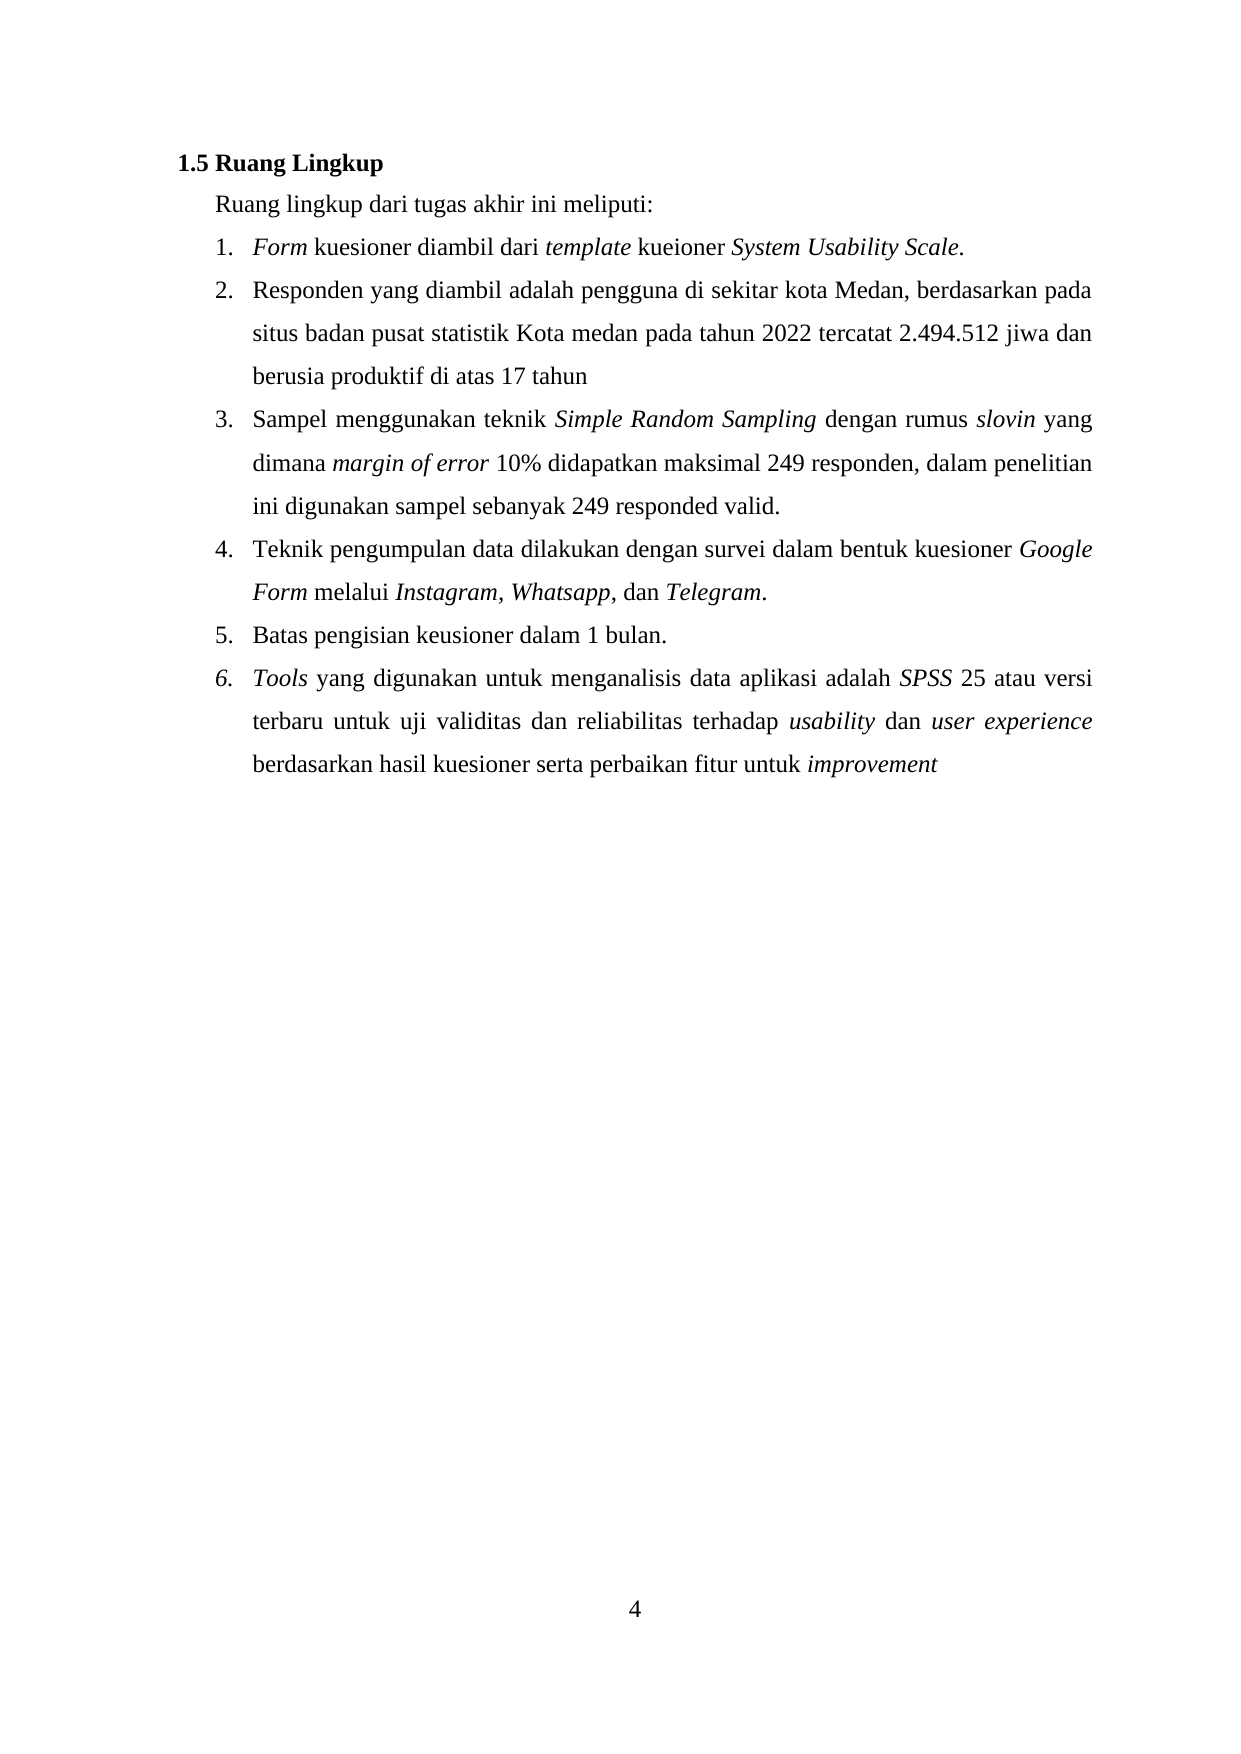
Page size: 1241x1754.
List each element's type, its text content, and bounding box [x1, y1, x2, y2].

list Batas pengisian keusioner dalam 1 bulan. [215, 620, 1092, 649]
list Tools yang digunakan untuk menganalisis data aplikasi adalah SPSS 25 atau versi terbaru untuk uji validitas dan reliabilitas terhadap usability dan user experience berdasarkan hasil kuesioner serta perbaikan fitur untuk improvement [215, 663, 1092, 778]
list Teknik pengumpulan data dilakukan dengan survei dalam bentuk kuesioner Google Form melalui Instagram, Whatsapp, dan Telegram. [215, 534, 1092, 606]
list Sampel menggunakan teknik Simple Random Sampling dengan rumus slovin yang dimana margin of error 10% didapatkan maksimal 249 responden, dalam penelitian ini digunakan sampel sebanyak 249 responded valid. [215, 404, 1092, 519]
subtitle Ruang Lingkup [177, 148, 1092, 176]
text Ruang lingkup dari tugas akhir ini meliputi: [177, 189, 1092, 218]
list Responden yang diambil adalah pengguna di sekitar kota Medan, berdasarkan pada situs badan pusat statistik Kota medan pada tahun 2022 tercatat 2.494.512 jiwa dan berusia produktif di atas 17 tahun [215, 275, 1092, 390]
list Form kuesioner diambil dari template kueioner System Usability Scale. [215, 232, 1092, 261]
